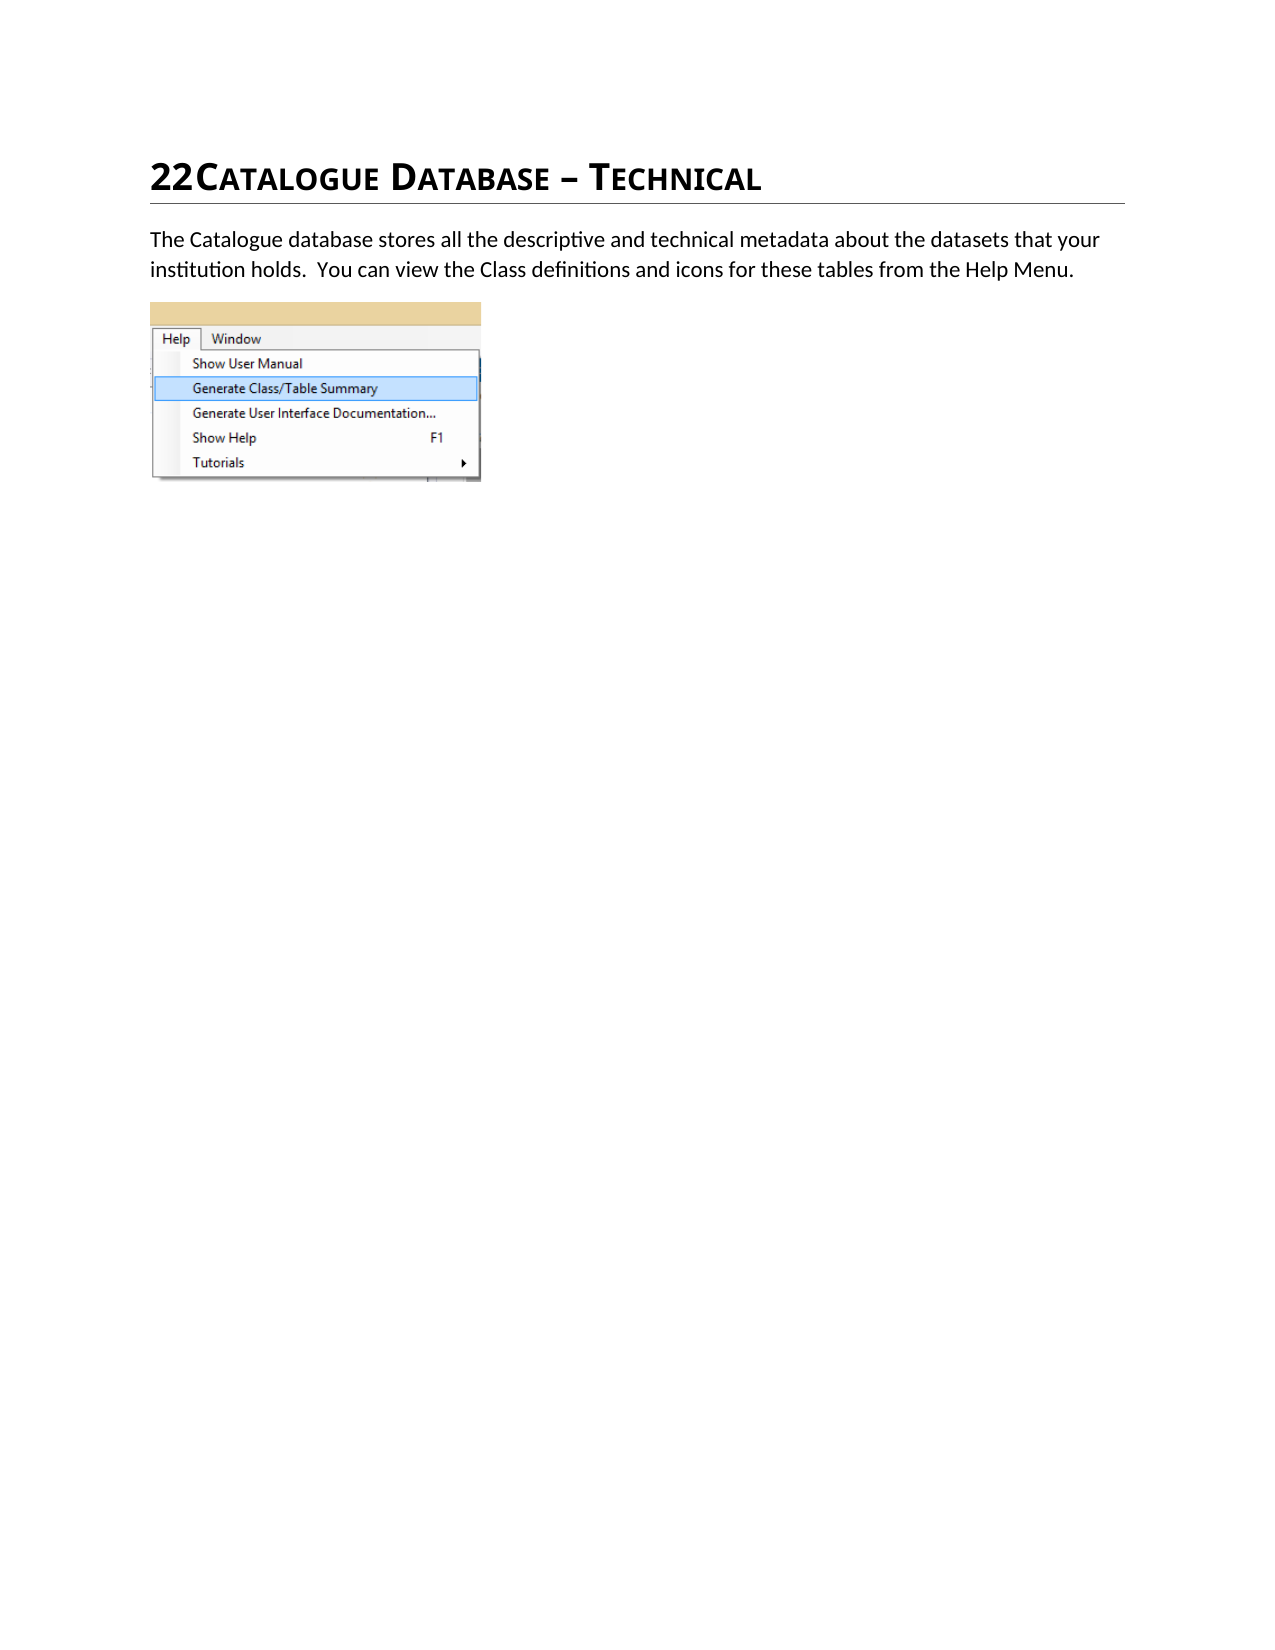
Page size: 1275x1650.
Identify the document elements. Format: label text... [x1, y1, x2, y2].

picture [150, 302, 482, 482]
text The Catalogue database stores all the descriptive and technical metadata about the datasets that your institution holds. You can view the Class definitions and icons for these tables from the Help Menu. [150, 225, 1125, 283]
subtitle Catalogue Database – Technical [150, 150, 1125, 203]
